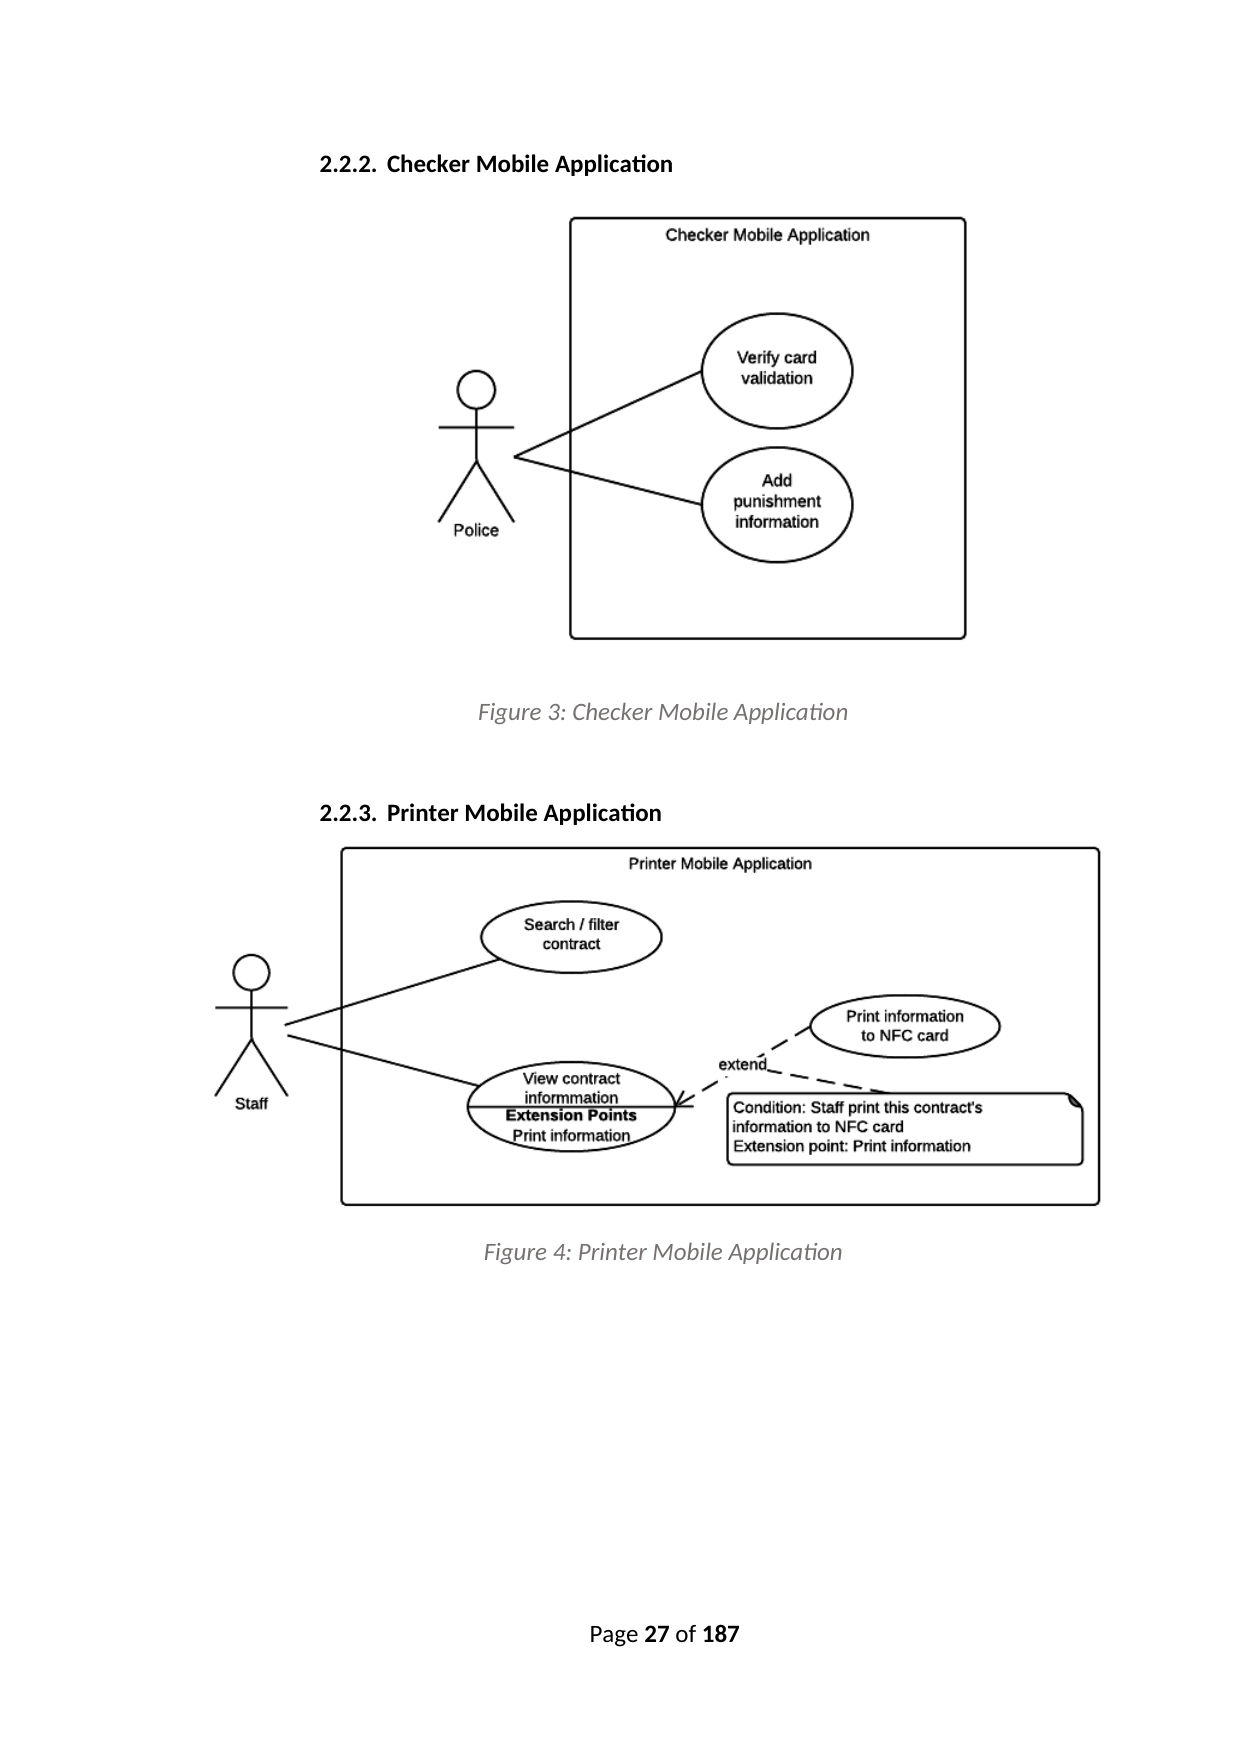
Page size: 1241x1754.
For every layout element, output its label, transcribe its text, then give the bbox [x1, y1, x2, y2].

subtitle Printer Mobile Application [319, 797, 1122, 827]
picture [326, 180, 1003, 677]
subtitle Checker Mobile Application [319, 148, 1122, 178]
picture [207, 829, 1122, 1218]
